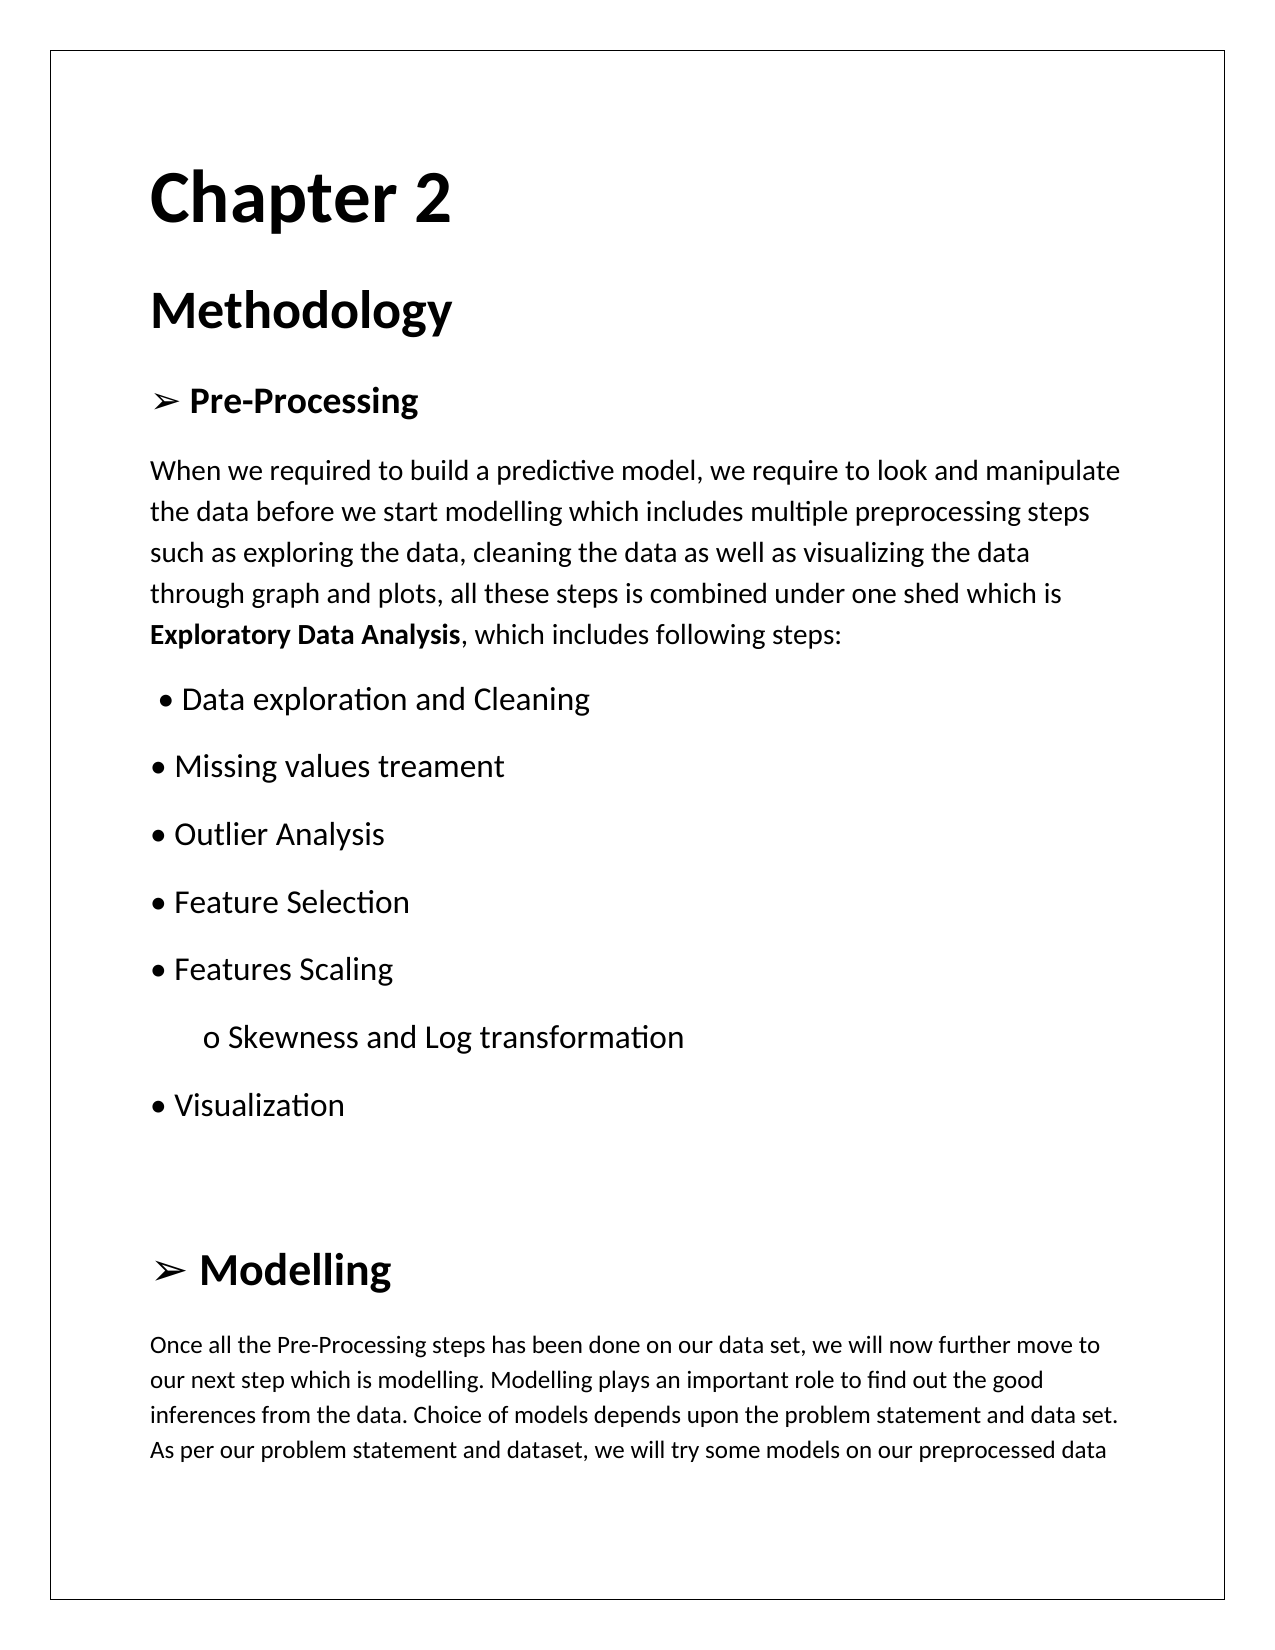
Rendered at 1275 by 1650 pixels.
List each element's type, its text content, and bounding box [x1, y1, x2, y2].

text • Data exploration and Cleaning [150, 678, 1125, 719]
text ➢ Pre-Processing [150, 373, 1125, 424]
text • Missing values treament [150, 746, 1125, 786]
text Chapter 2 [150, 150, 1125, 242]
text Methodology [150, 276, 1125, 342]
text • Visualization [150, 1083, 1125, 1124]
text When we required to build a predictive model, we require to look and manipulate the data before we start modelling which includes multiple preprocessing steps such as exploring the data, cleaning the data as well as visualizing the data through graph and plots, all these steps is combined under one shed which is Exploratory Data Analysis, which includes following steps: [150, 452, 1125, 652]
text • Feature Selection [150, 881, 1125, 921]
text ➢ Modelling [150, 1236, 1125, 1299]
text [150, 1329, 1125, 1464]
text o Skewness and Log transformation [150, 1016, 1125, 1057]
text • Outlier Analysis [150, 813, 1125, 854]
text • Features Scaling [150, 948, 1125, 989]
